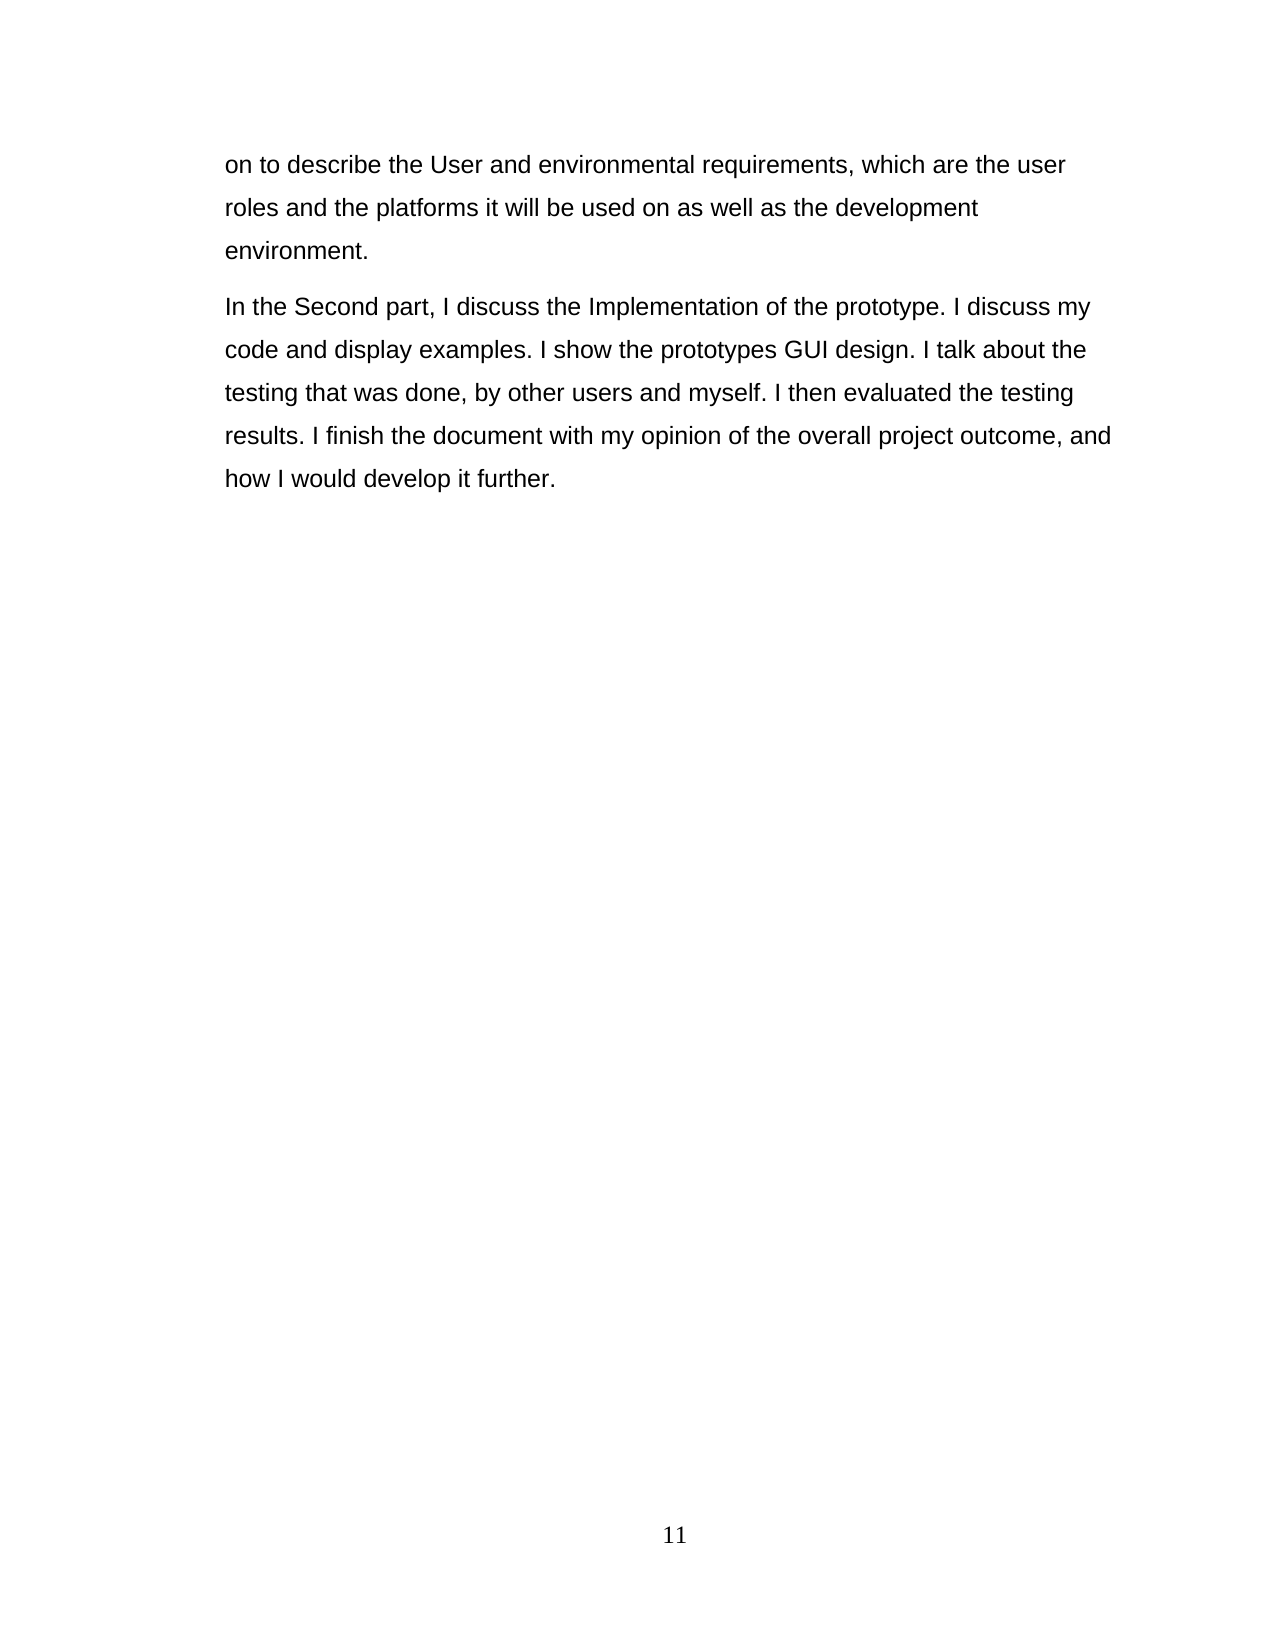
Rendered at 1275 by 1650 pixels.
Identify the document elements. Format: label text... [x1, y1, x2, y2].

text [224, 150, 1125, 265]
text In the Second part, I discuss the Implementation of the prototype. I discuss my code and display examples. I show the prototypes GUI design. I talk about the testing that was done, by other users and myself. I then evaluated the testing results. I finish the document with my opinion of the overall project outcome, and how I would develop it further. [224, 292, 1125, 493]
